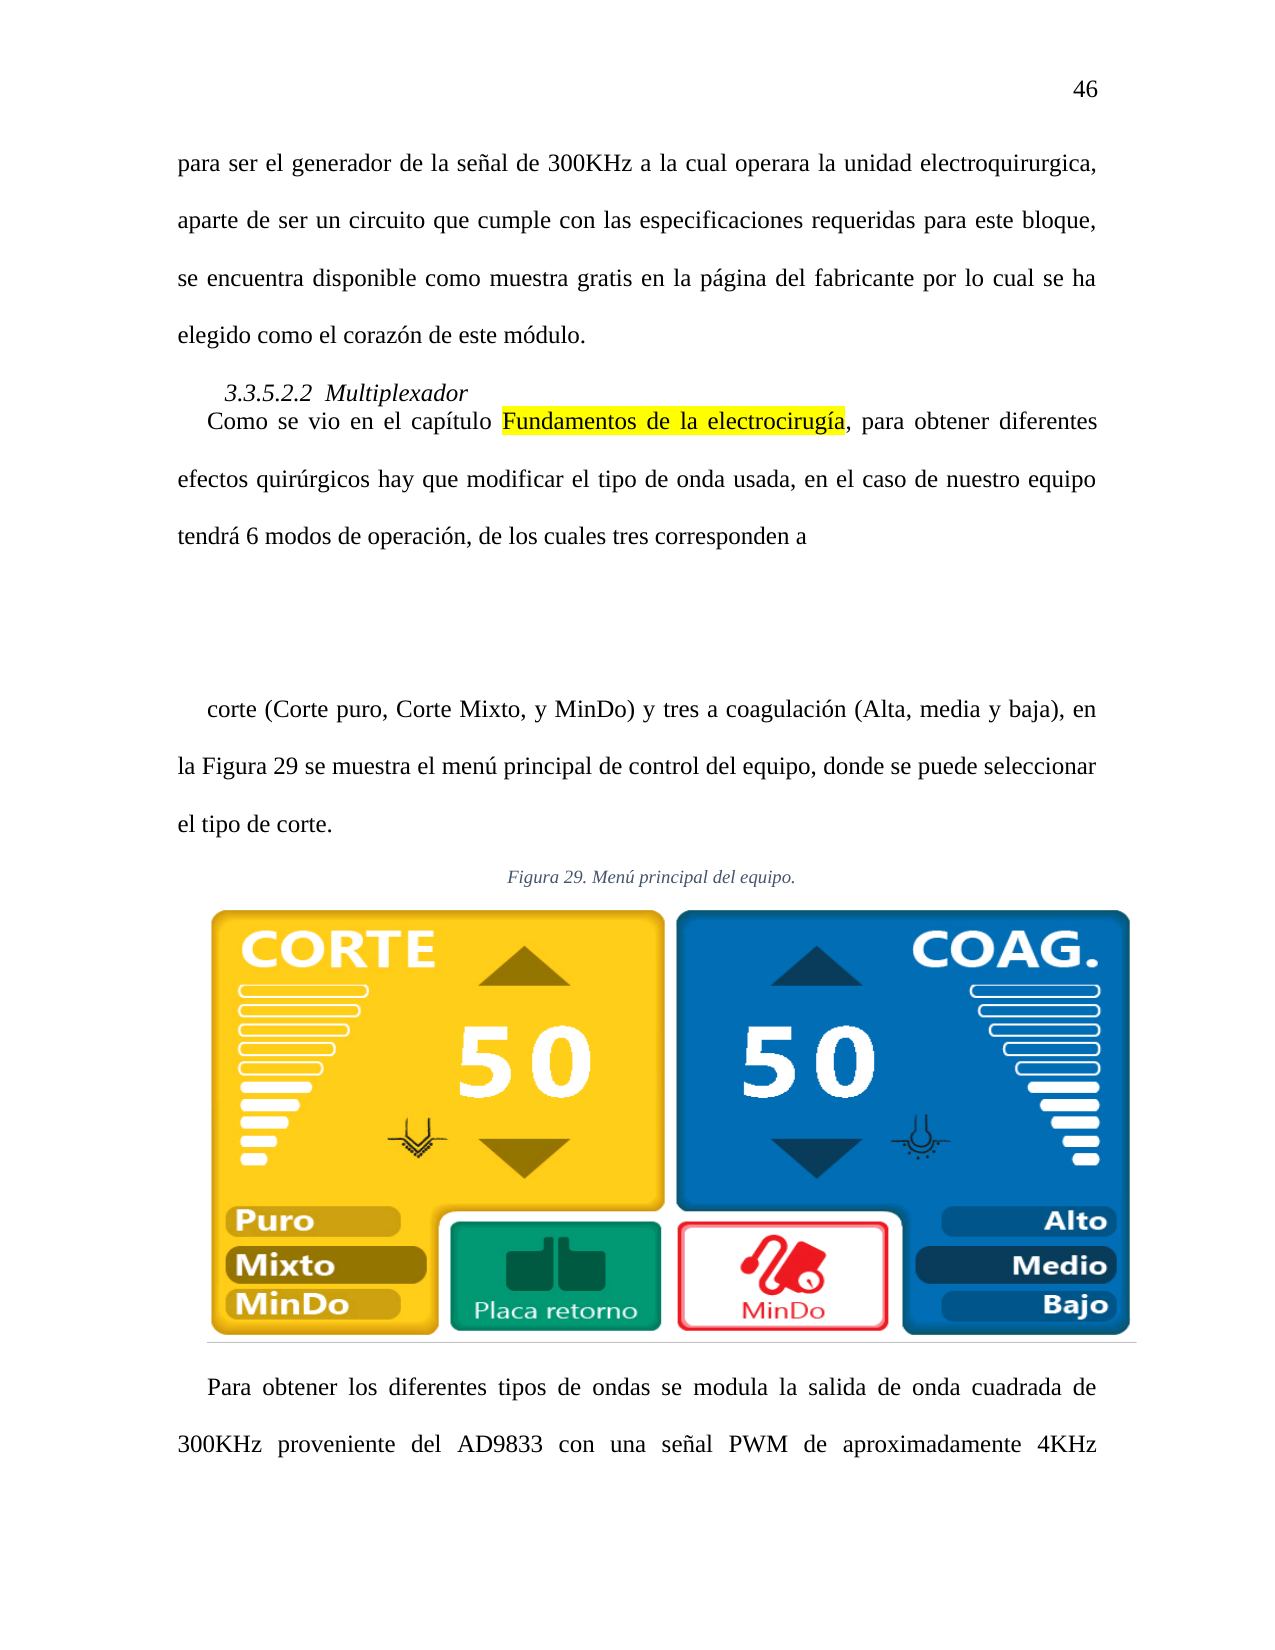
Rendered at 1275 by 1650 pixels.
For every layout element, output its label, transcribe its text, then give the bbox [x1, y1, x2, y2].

picture [206, 908, 1137, 1343]
text Como se vio en el capítulo Fundamentos de la electrocirugía, para obtener diferentes efectos quirúrgicos hay que modificar el tipo de onda usada, en el caso de nuestro equipo tendrá 6 modos de operación, de los cuales tres corresponden a [177, 406, 1098, 550]
text corte (Corte puro, Corte Mixto, y MinDo) y tres a coagulación (Alta, media y baja), en la Figura 29 se muestra el menú principal de control del equipo, donde se puede seleccionar el tipo de corte. [177, 694, 1098, 838]
subtitle Multiplexador [177, 378, 1098, 406]
text Figura 29. Menú principal del equipo. [177, 866, 1098, 888]
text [177, 1372, 1098, 1458]
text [177, 148, 1098, 349]
